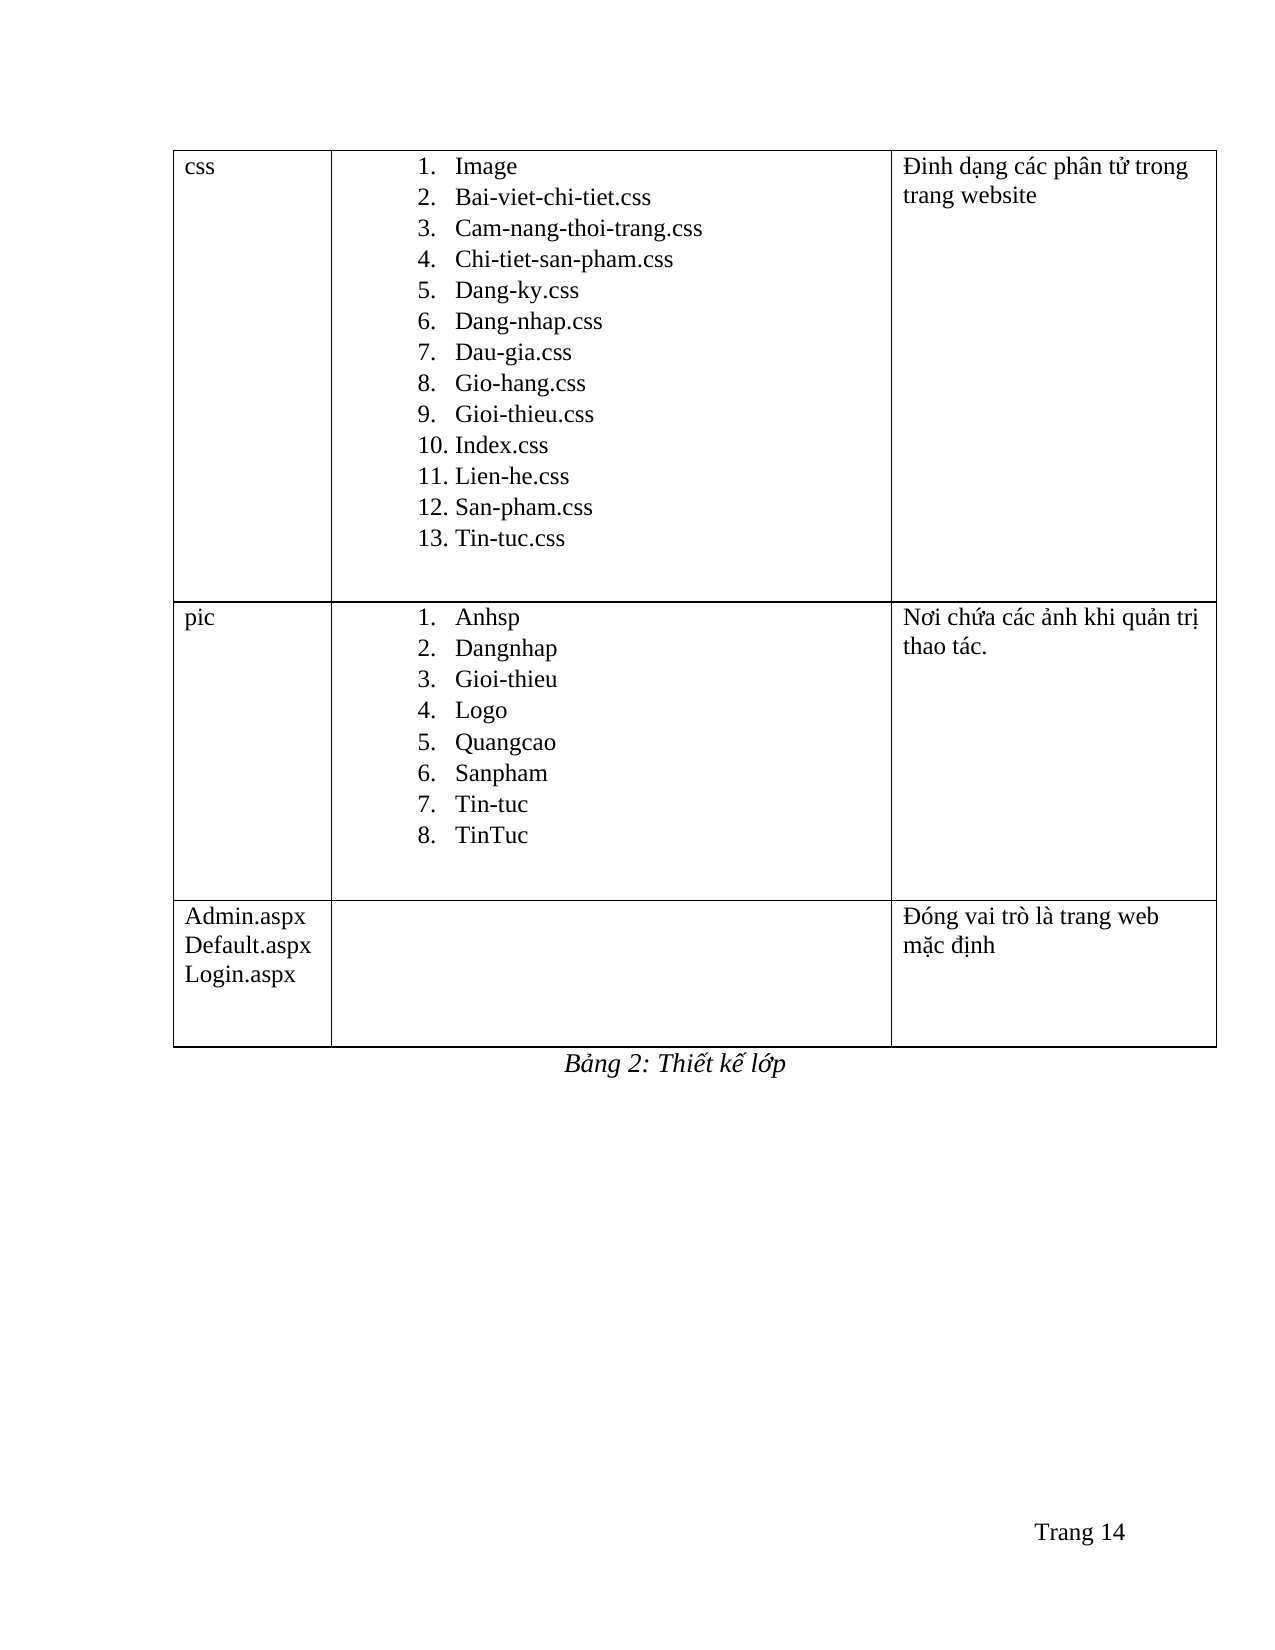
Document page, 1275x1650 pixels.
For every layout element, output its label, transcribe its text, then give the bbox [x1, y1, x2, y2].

table_cell [332, 901, 891, 1046]
table_cell css [174, 151, 331, 601]
table_cell pic [174, 603, 331, 900]
table_cell Đinh dạng các phân tử trong trang website [892, 151, 1216, 601]
table_cell Anhsp Dangnhap Gioi-thieu Logo Quangcao Sanpham Tin-tuc TinTuc [332, 603, 891, 900]
table_cell Admin.aspx Default.aspx Login.aspx [174, 901, 331, 1046]
table_cell Nơi chứa các ảnh khi quản trị thao tác. [892, 603, 1216, 900]
table_cell Đóng vai trò là trang web mặc định [892, 901, 1216, 1046]
table_cell Image Bai-viet-chi-tiet.css Cam-nang-thoi-trang.css Chi-tiet-san-pham.css Dang-ky.css Dang-nhap.css Dau-gia.css Gio-hang.css Gioi-thieu.css Index.css Lien-he.css San-pham.css Tin-tuc.css [332, 151, 891, 601]
text Bảng 2: Thiết kế lớp [225, 1048, 1125, 1079]
